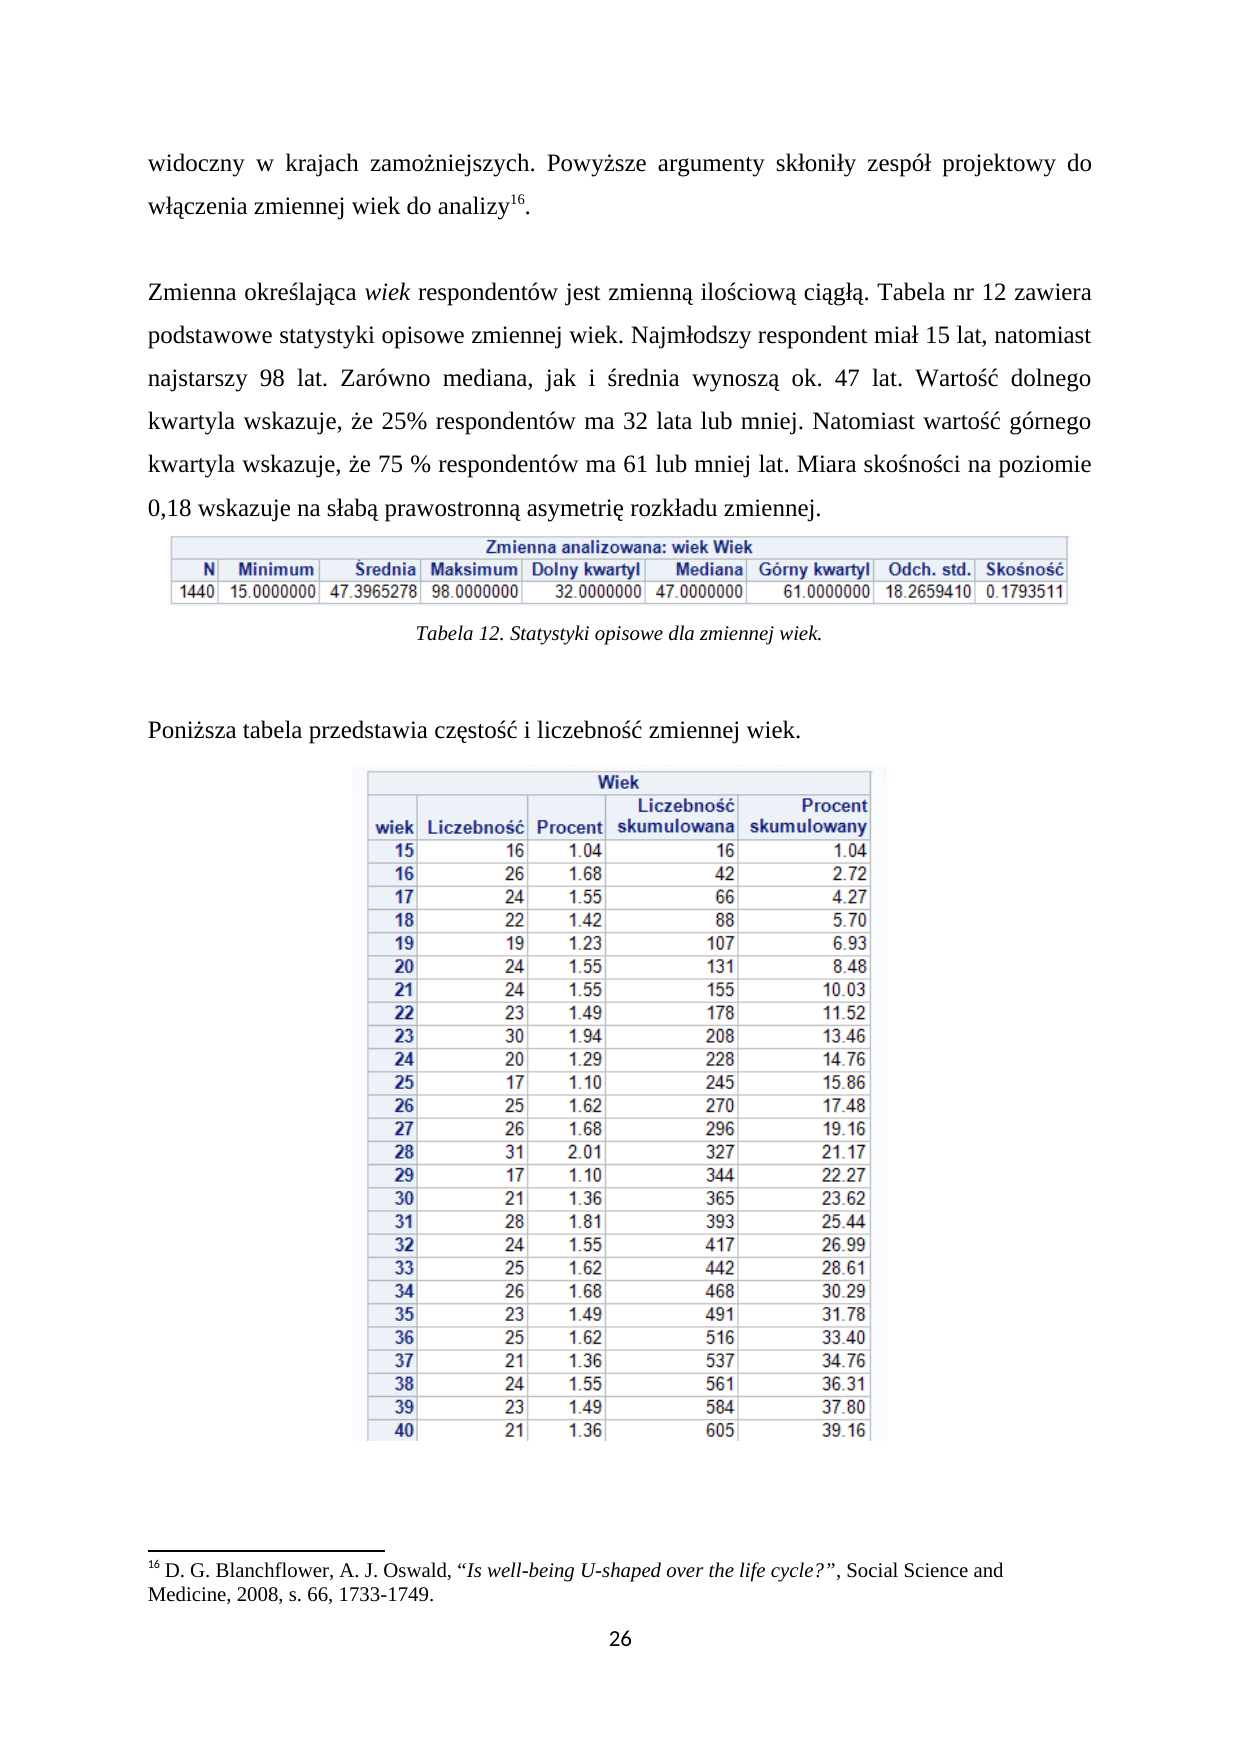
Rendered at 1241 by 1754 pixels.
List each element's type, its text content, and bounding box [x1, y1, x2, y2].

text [148, 148, 1093, 219]
text Poniższa tabela przedstawia częstość i liczebność zmiennej wiek. [148, 716, 1093, 744]
text Zmienna określająca wiek respondentów jest zmienną ilościową ciągłą. Tabela nr 12 zawiera podstawowe statystyki opisowe zmiennej wiek. Najmłodszy respondent miał 15 lat, natomiast najstarszy 98 lat. Zarówno mediana, jak i średnia wynoszą ok. 47 lat. Wartość dolnego kwartyla wskazuje, że 25% respondentów ma 32 lata lub mniej. Natomiast wartość górnego kwartyla wskazuje, że 75 % respondentów ma 61 lub mniej lat. Miara skośności na poziomie 0,18 wskazuje na słabą prawostronną asymetrię rozkładu zmiennej. [148, 277, 1093, 521]
text Tabela 12. Statystyki opisowe dla zmiennej wiek. [148, 621, 1093, 645]
picture [351, 763, 889, 1441]
picture [167, 535, 1073, 607]
